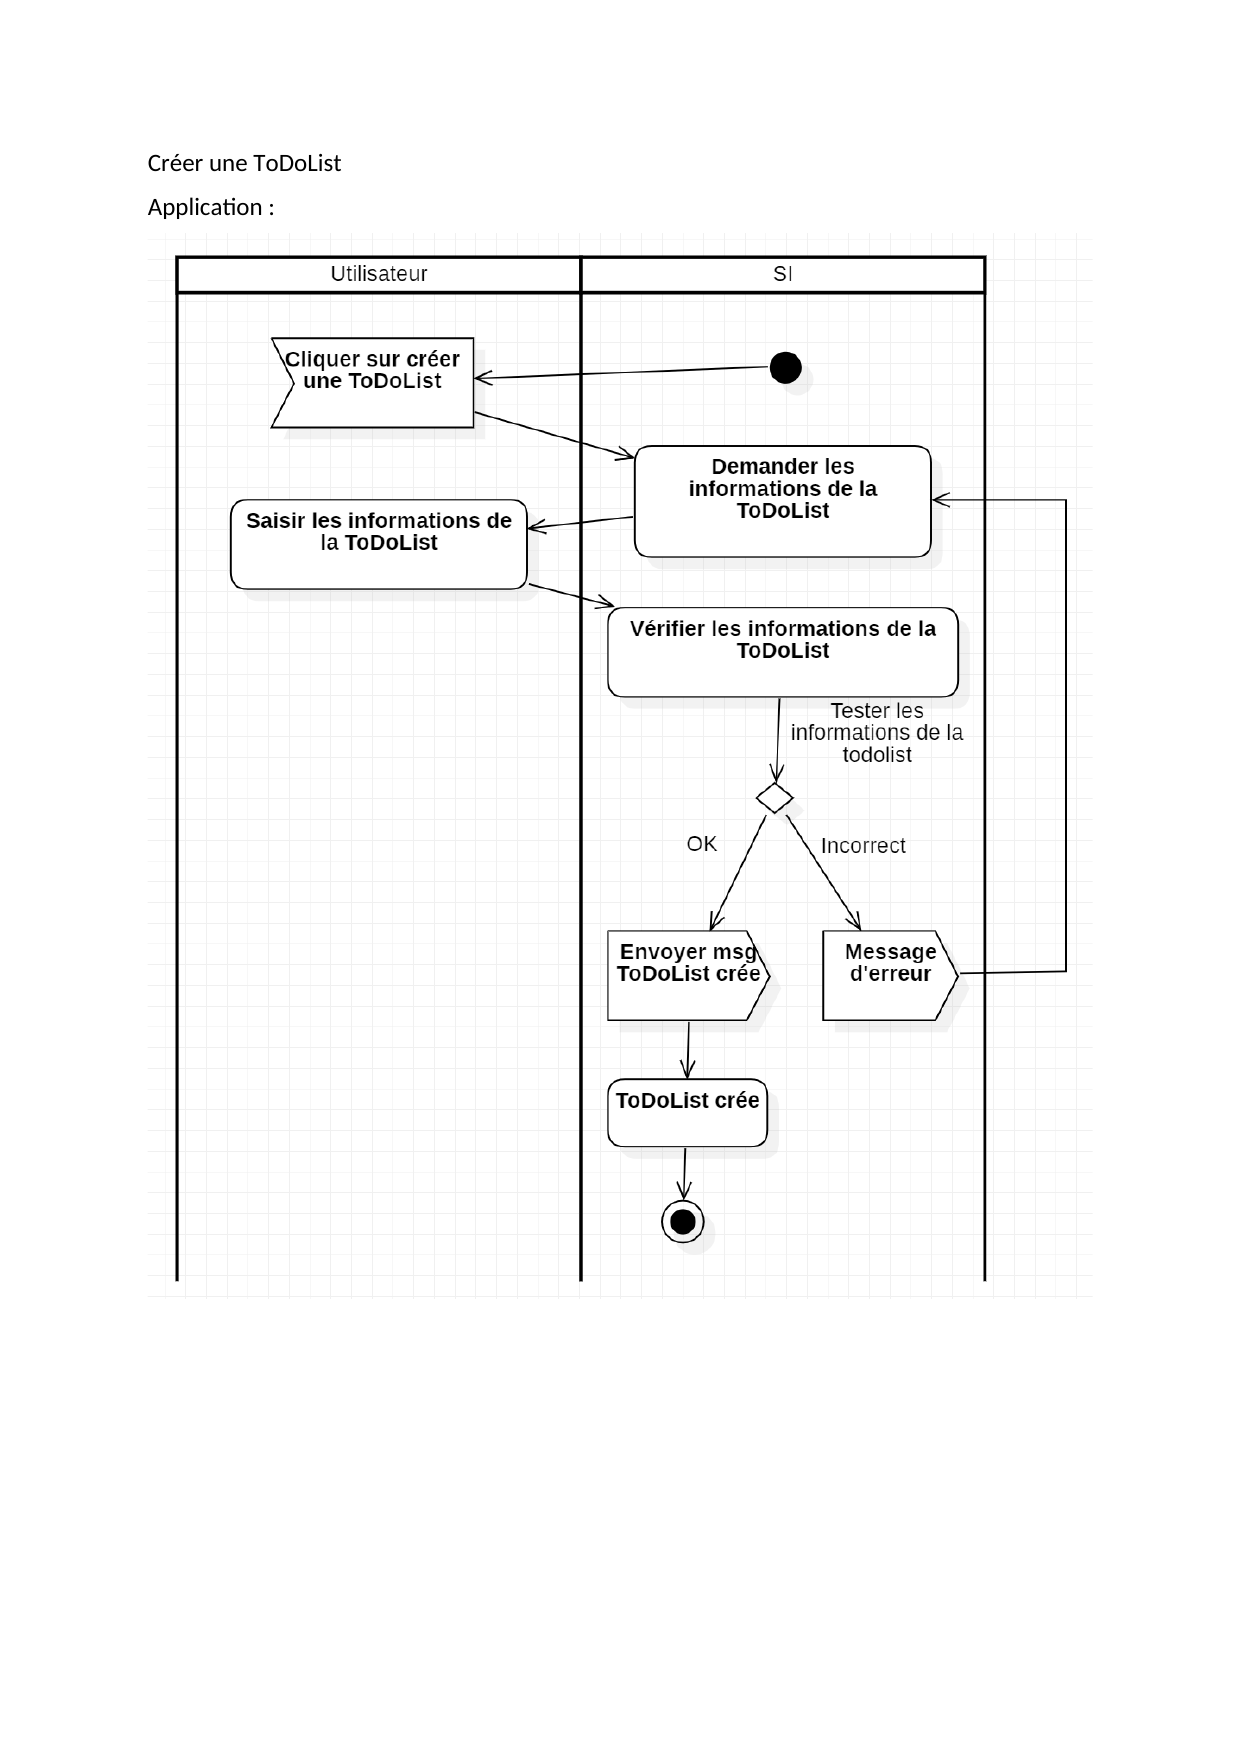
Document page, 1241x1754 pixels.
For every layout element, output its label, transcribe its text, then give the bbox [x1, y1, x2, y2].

text Créer une ToDoList [148, 148, 1093, 178]
picture [147, 233, 1093, 1299]
text Application : [148, 191, 1093, 221]
